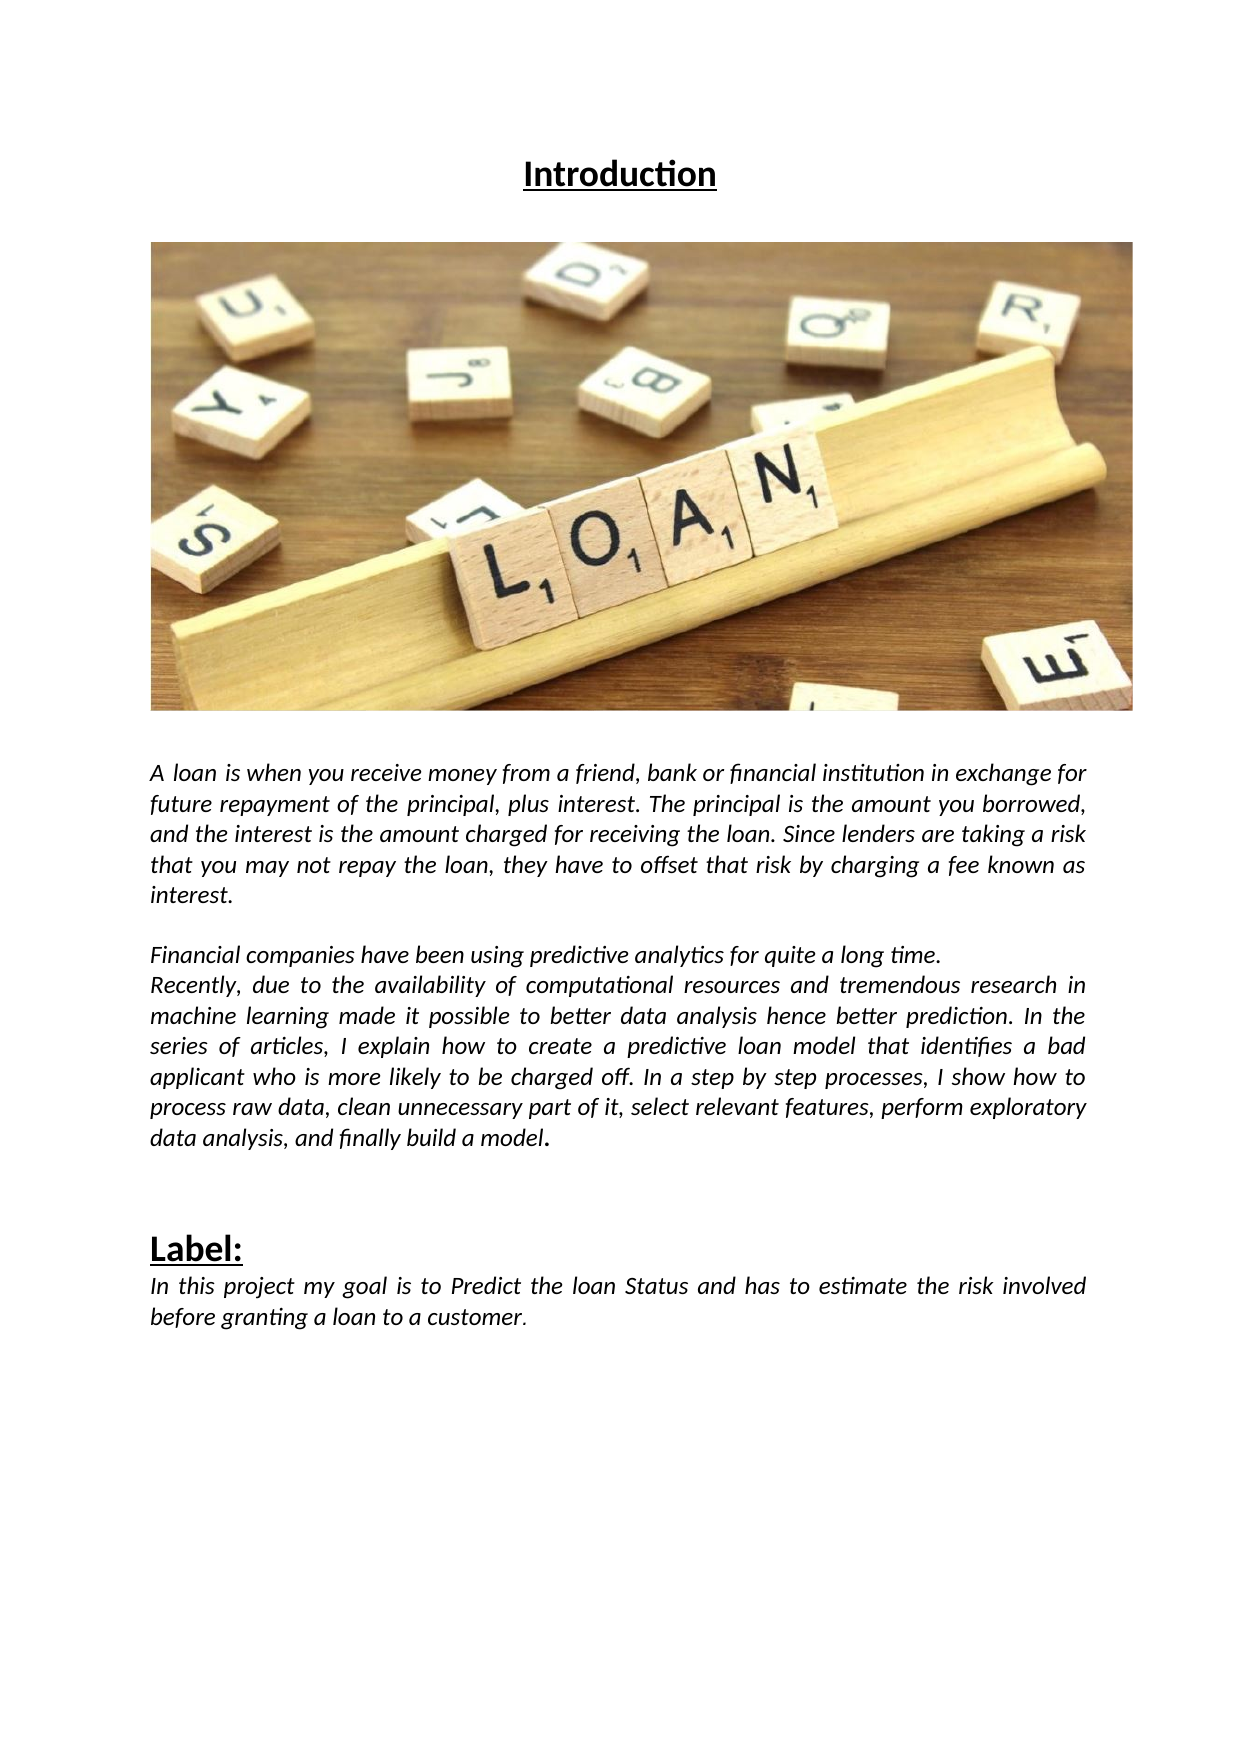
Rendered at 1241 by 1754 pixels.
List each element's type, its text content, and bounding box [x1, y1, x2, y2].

text Recently, due to the availability of computational resources and tremendous research in machine learning made it possible to better data analysis hence better prediction. In the series of articles, I explain how to create a predictive loan model that identifies a bad applicant who is more likely to be charged off. In a step by step processes, I show how to process raw data, clean unnecessary part of it, select relevant features, perform exploratory data analysis, and finally build a model. [150, 969, 1090, 1153]
text Financial companies have been using predictive analytics for quite a long time. [150, 939, 1090, 969]
text In this project my goal is to Predict the loan Status and has to estimate the risk involved before granting a loan to a customer. [522, 1271, 1090, 1332]
picture [150, 242, 1133, 711]
text A loan is when you receive money from a friend, bank or financial institution in exchange for future repayment of the principal, plus interest. The principal is the amount you borrowed, and the interest is the amount charged for receiving the loan. Since lenders are taking a risk that you may not repay the loan, they have to offset that risk by charging a fee known as interest. [234, 758, 1090, 910]
text Introduction [150, 150, 1090, 196]
text Label: [150, 1225, 1090, 1271]
